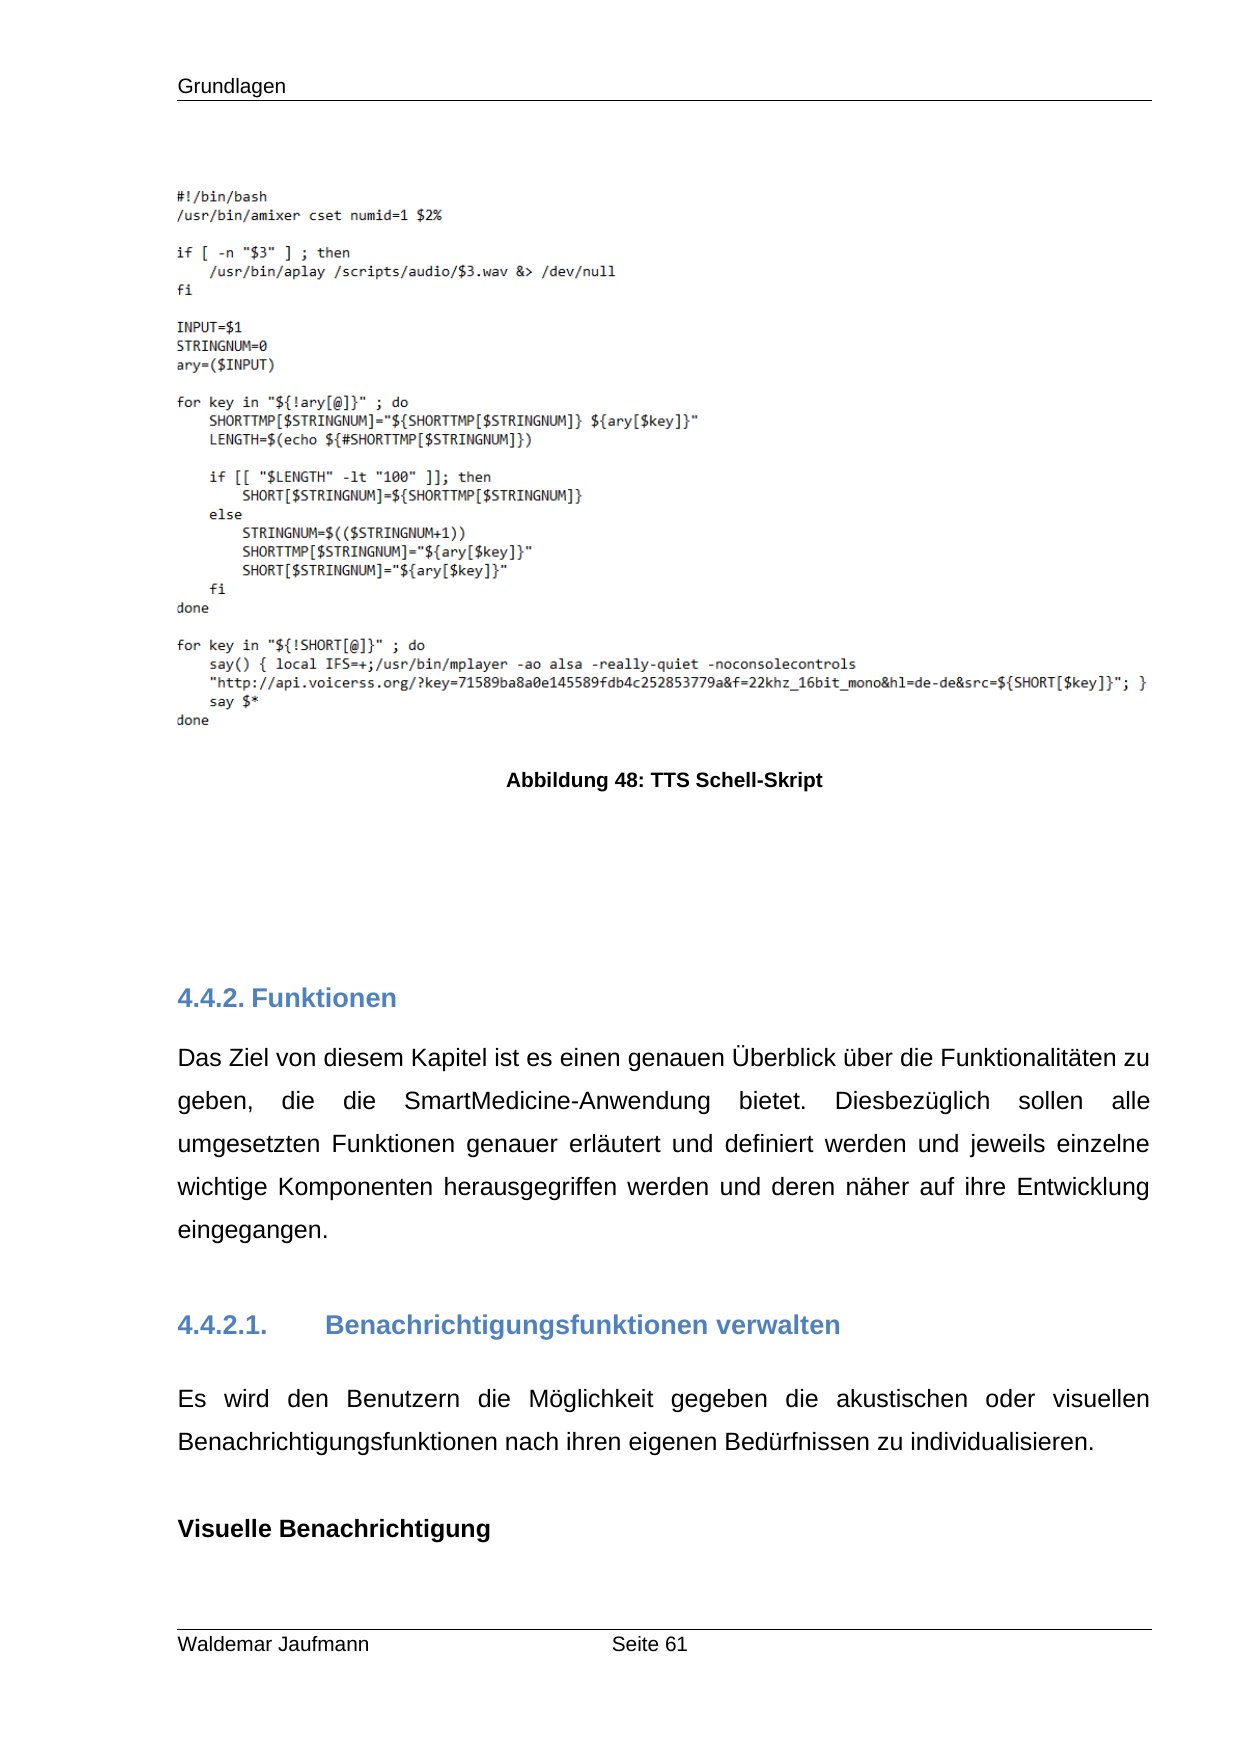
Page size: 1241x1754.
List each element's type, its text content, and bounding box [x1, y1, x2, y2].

text Abbildung 48: TTS Schell-Skript [177, 767, 1152, 791]
text Visuelle Benachrichtigung [177, 1513, 1152, 1542]
subtitle Funktionen [177, 980, 1152, 1014]
picture [177, 190, 1152, 755]
subtitle Benachrichtigungsfunktionen verwalten [177, 1308, 1152, 1341]
text Es wird den Benutzern die Möglichkeit gegeben die akustischen oder visuellen Benachrichtigungsfunktionen nach ihren eigenen Bedürfnissen zu individualisieren. [177, 1384, 1152, 1456]
text Das Ziel von diesem Kapitel ist es einen genauen Überblick über die Funktionalitäten zu geben, die die SmartMedicine-Anwendung bietet. Diesbezüglich sollen alle umgesetzten Funktionen genauer erläutert und definiert werden und jeweils einzelne wichtige Komponenten herausgegriffen werden und deren näher auf ihre Entwicklung eingegangen. [177, 1042, 1152, 1244]
